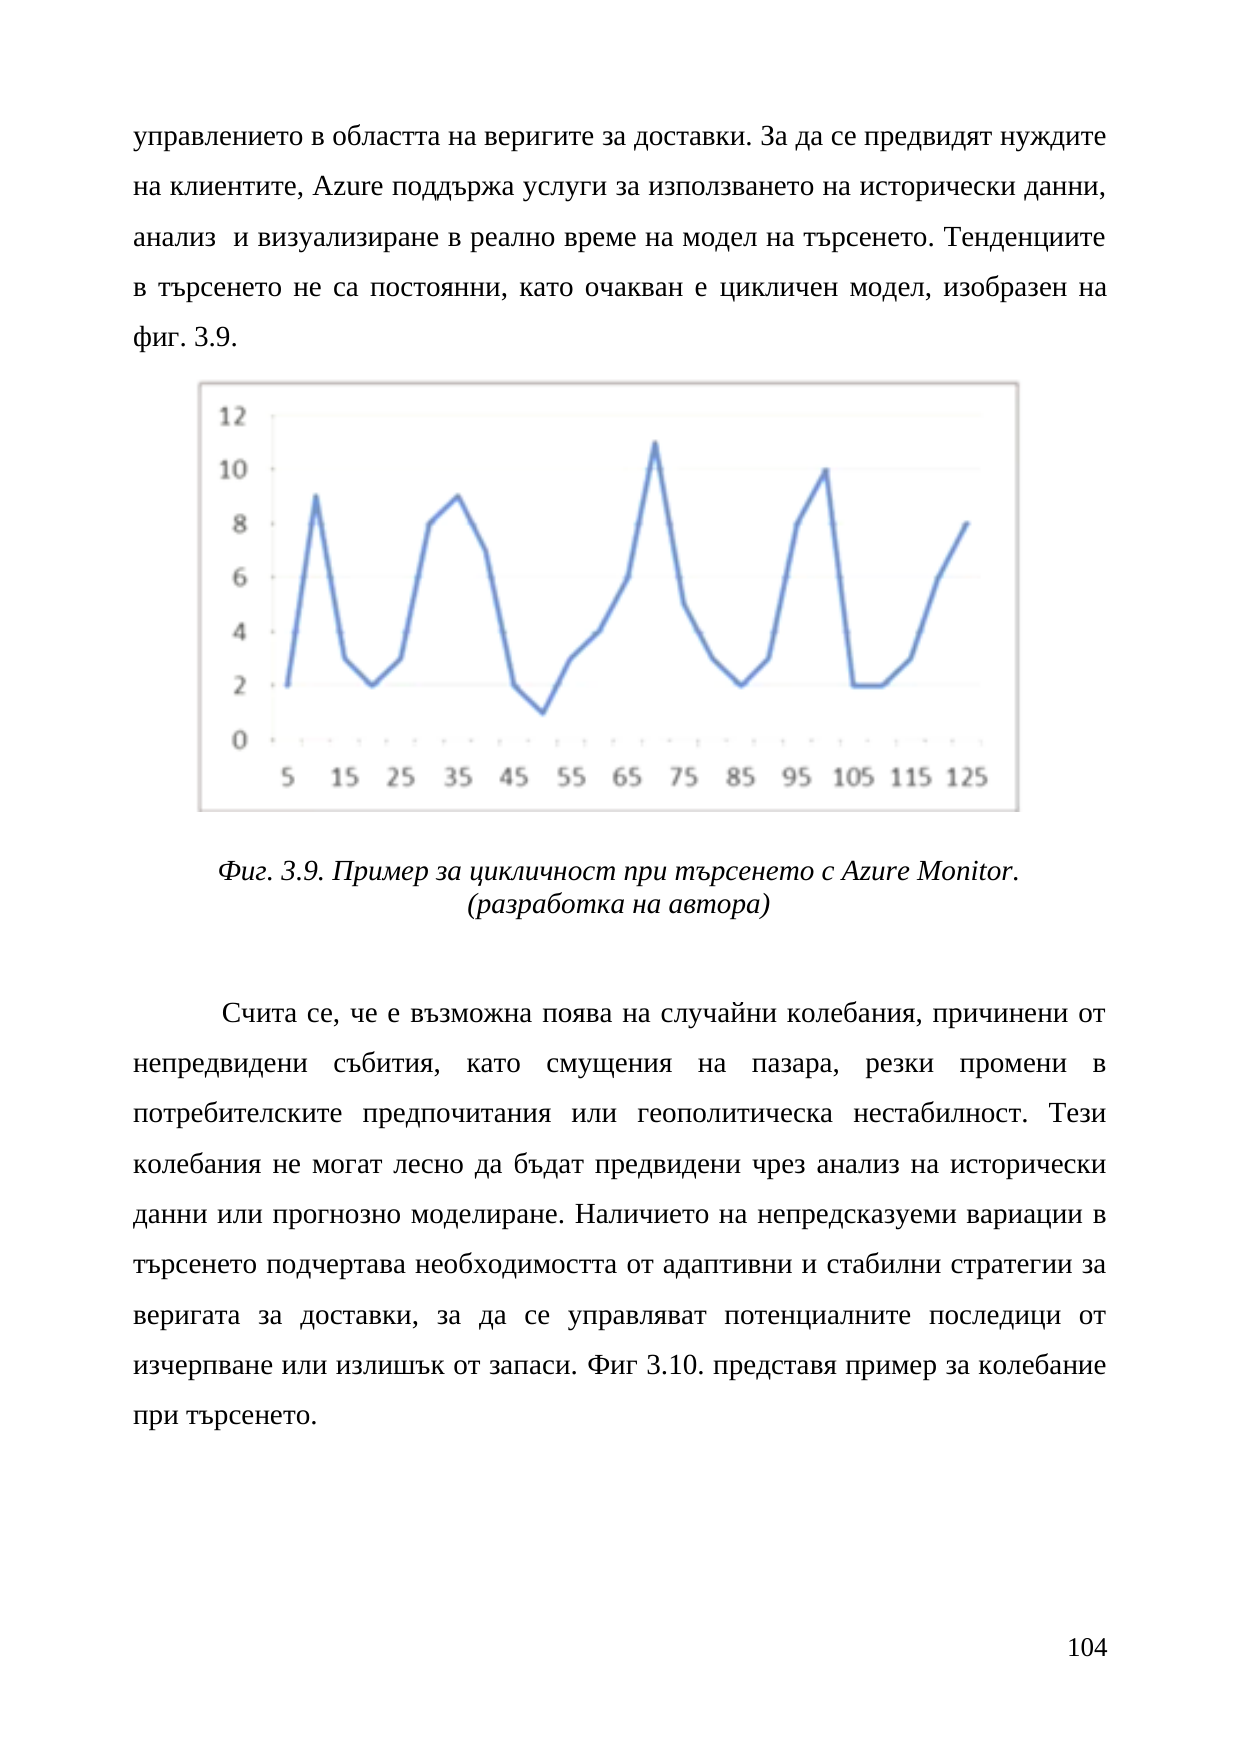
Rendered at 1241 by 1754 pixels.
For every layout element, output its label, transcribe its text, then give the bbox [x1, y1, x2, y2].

picture [192, 369, 1041, 812]
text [133, 118, 1107, 353]
text Счита се, че е възможна поява на случайни колебания, причинени от непредвидени събития, като смущения на пазара, резки промени в потребителските предпочитания или геополитическа нестабилност. Тези колебания не могат лесно да бъдат предвидени чрез анализ на исторически данни или прогнозно моделиране. Наличието на непредсказуеми вариации в търсенето подчертава необходимостта от адаптивни и стабилни стратегии за веригата за доставки, за да се управляват потенциалните последици от изчерпване или излишък от запаси. Фиг 3.10. представя пример за колебание при търсенето. [133, 995, 1107, 1431]
title Фиг. 3.9. Пример за цикличност при търсенето с Azure Monitor. (разработка на автора) [192, 853, 1048, 920]
